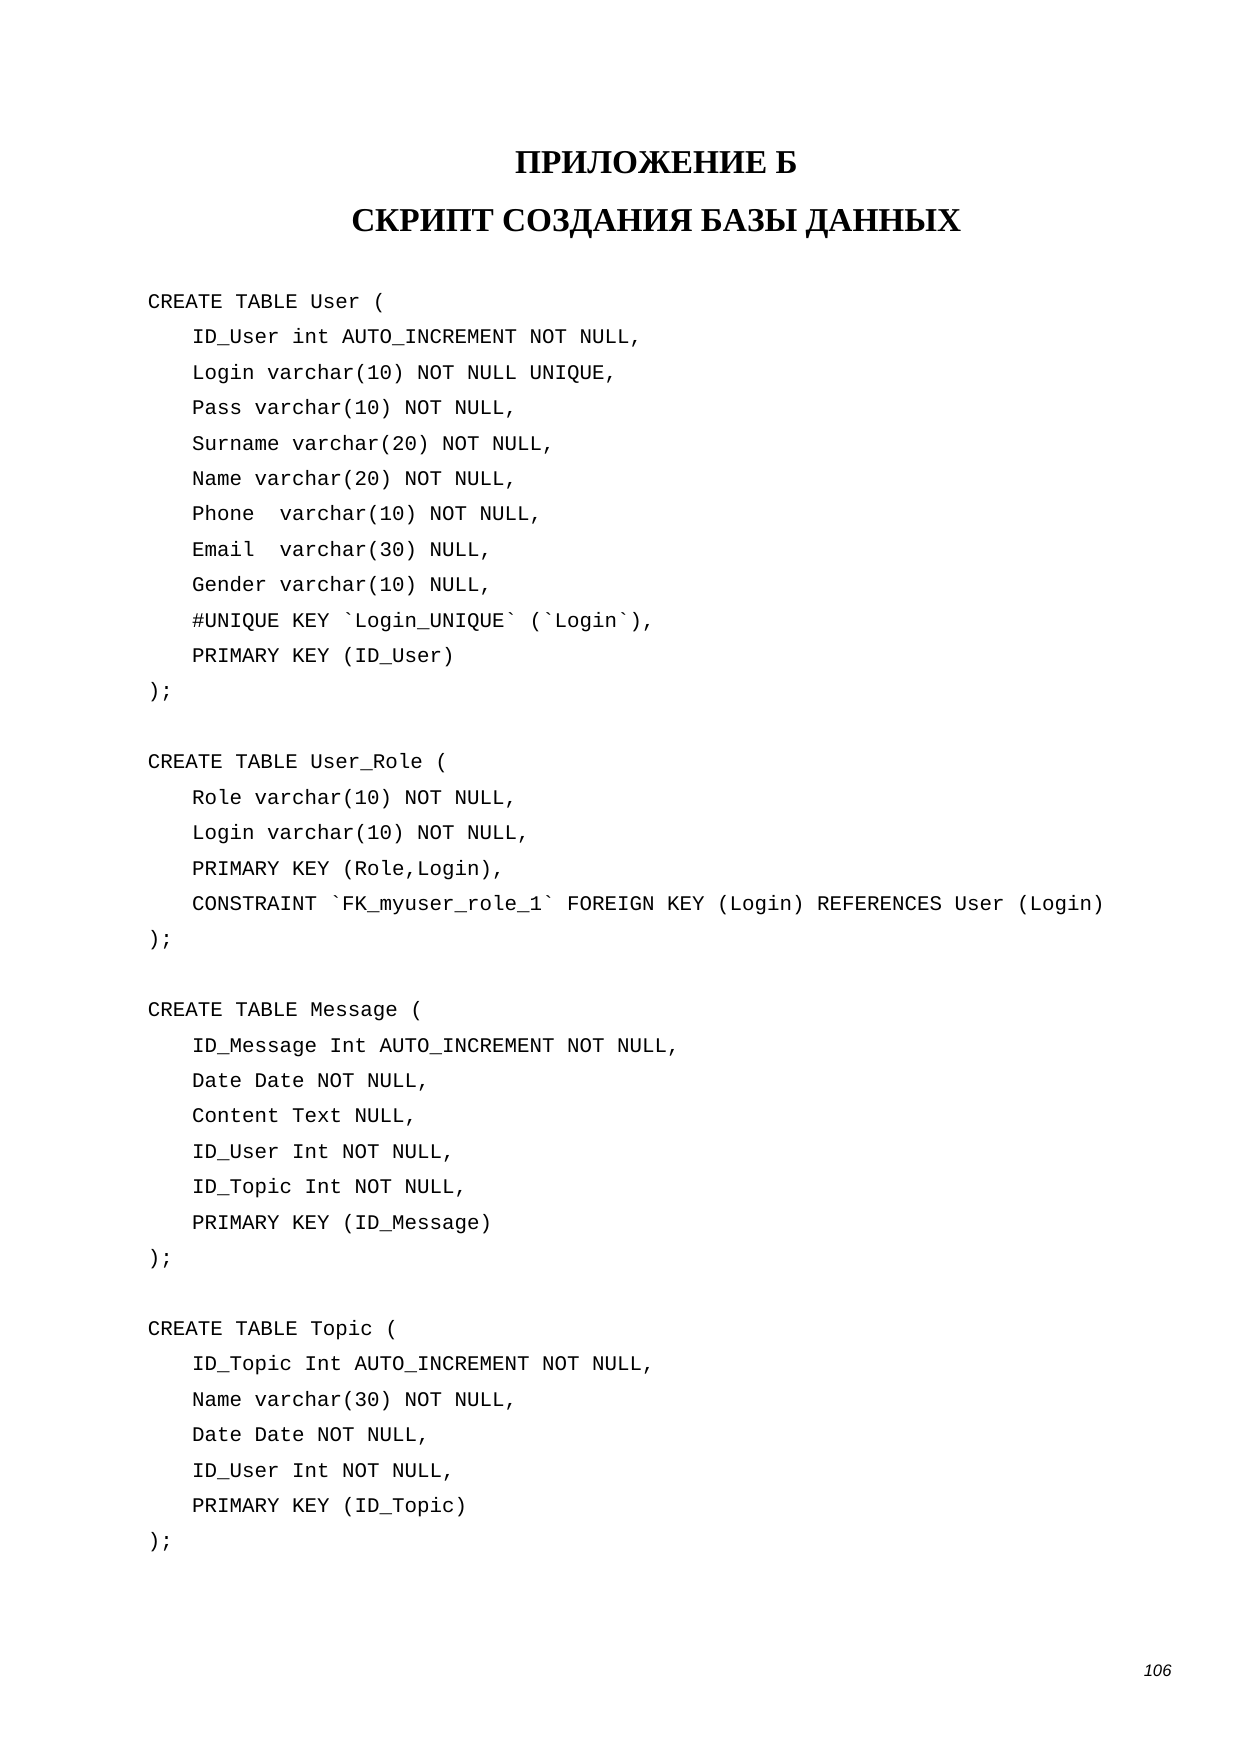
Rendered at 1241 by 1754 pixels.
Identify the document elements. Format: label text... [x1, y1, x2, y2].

text Pass varchar(10) NOT NULL, [148, 397, 1164, 421]
text Gender varchar(10) NULL, [148, 574, 1164, 598]
text #UNIQUE KEY `Login_UNIQUE` (`Login`), [148, 610, 1164, 633]
text Name varchar(30) NOT NULL, [148, 1389, 1164, 1412]
text Date Date NOT NULL, [148, 1070, 1164, 1094]
text CREATE TABLE Message ( [148, 999, 1164, 1023]
text ID_Topic Int NOT NULL, [148, 1176, 1164, 1200]
text ID_User Int NOT NULL, [148, 1141, 1164, 1164]
text Surname varchar(20) NOT NULL, [148, 433, 1164, 456]
text CONSTRAINT `FK_myuser_role_1` FOREIGN KEY (Login) REFERENCES User (Login) [148, 893, 1164, 917]
text Content Text NULL, [148, 1106, 1164, 1129]
text ID_User Int NOT NULL, [148, 1460, 1164, 1483]
text ); [148, 681, 1164, 704]
text CREATE TABLE User ( [148, 291, 1164, 314]
text ID_Message Int AUTO_INCREMENT NOT NULL, [148, 1035, 1164, 1058]
text ID_User int AUTO_INCREMENT NOT NULL, [148, 326, 1164, 350]
text PRIMARY KEY (ID_Message) [148, 1212, 1164, 1235]
text ); [148, 928, 1164, 952]
text CREATE TABLE Topic ( [148, 1318, 1164, 1342]
text Role varchar(10) NOT NULL, [148, 787, 1164, 810]
text Date Date NOT NULL, [148, 1424, 1164, 1448]
text PRIMARY KEY (ID_User) [148, 645, 1164, 669]
text PRIMARY KEY (Role,Login), [148, 858, 1164, 881]
text Email varchar(30) NULL, [148, 539, 1164, 562]
text ПРИЛОЖЕНИЕ Б Скрипт создания базы данных [148, 143, 1164, 238]
text Phone varchar(10) NOT NULL, [148, 503, 1164, 527]
text ); [148, 1247, 1164, 1271]
text Login varchar(10) NOT NULL, [148, 822, 1164, 846]
text ID_Topic Int AUTO_INCREMENT NOT NULL, [148, 1353, 1164, 1377]
text ); [148, 1531, 1164, 1554]
text Name varchar(20) NOT NULL, [148, 468, 1164, 492]
text CREATE TABLE User_Role ( [148, 751, 1164, 775]
text Login varchar(10) NOT NULL UNIQUE, [148, 362, 1164, 385]
text PRIMARY KEY (ID_Topic) [148, 1495, 1164, 1519]
